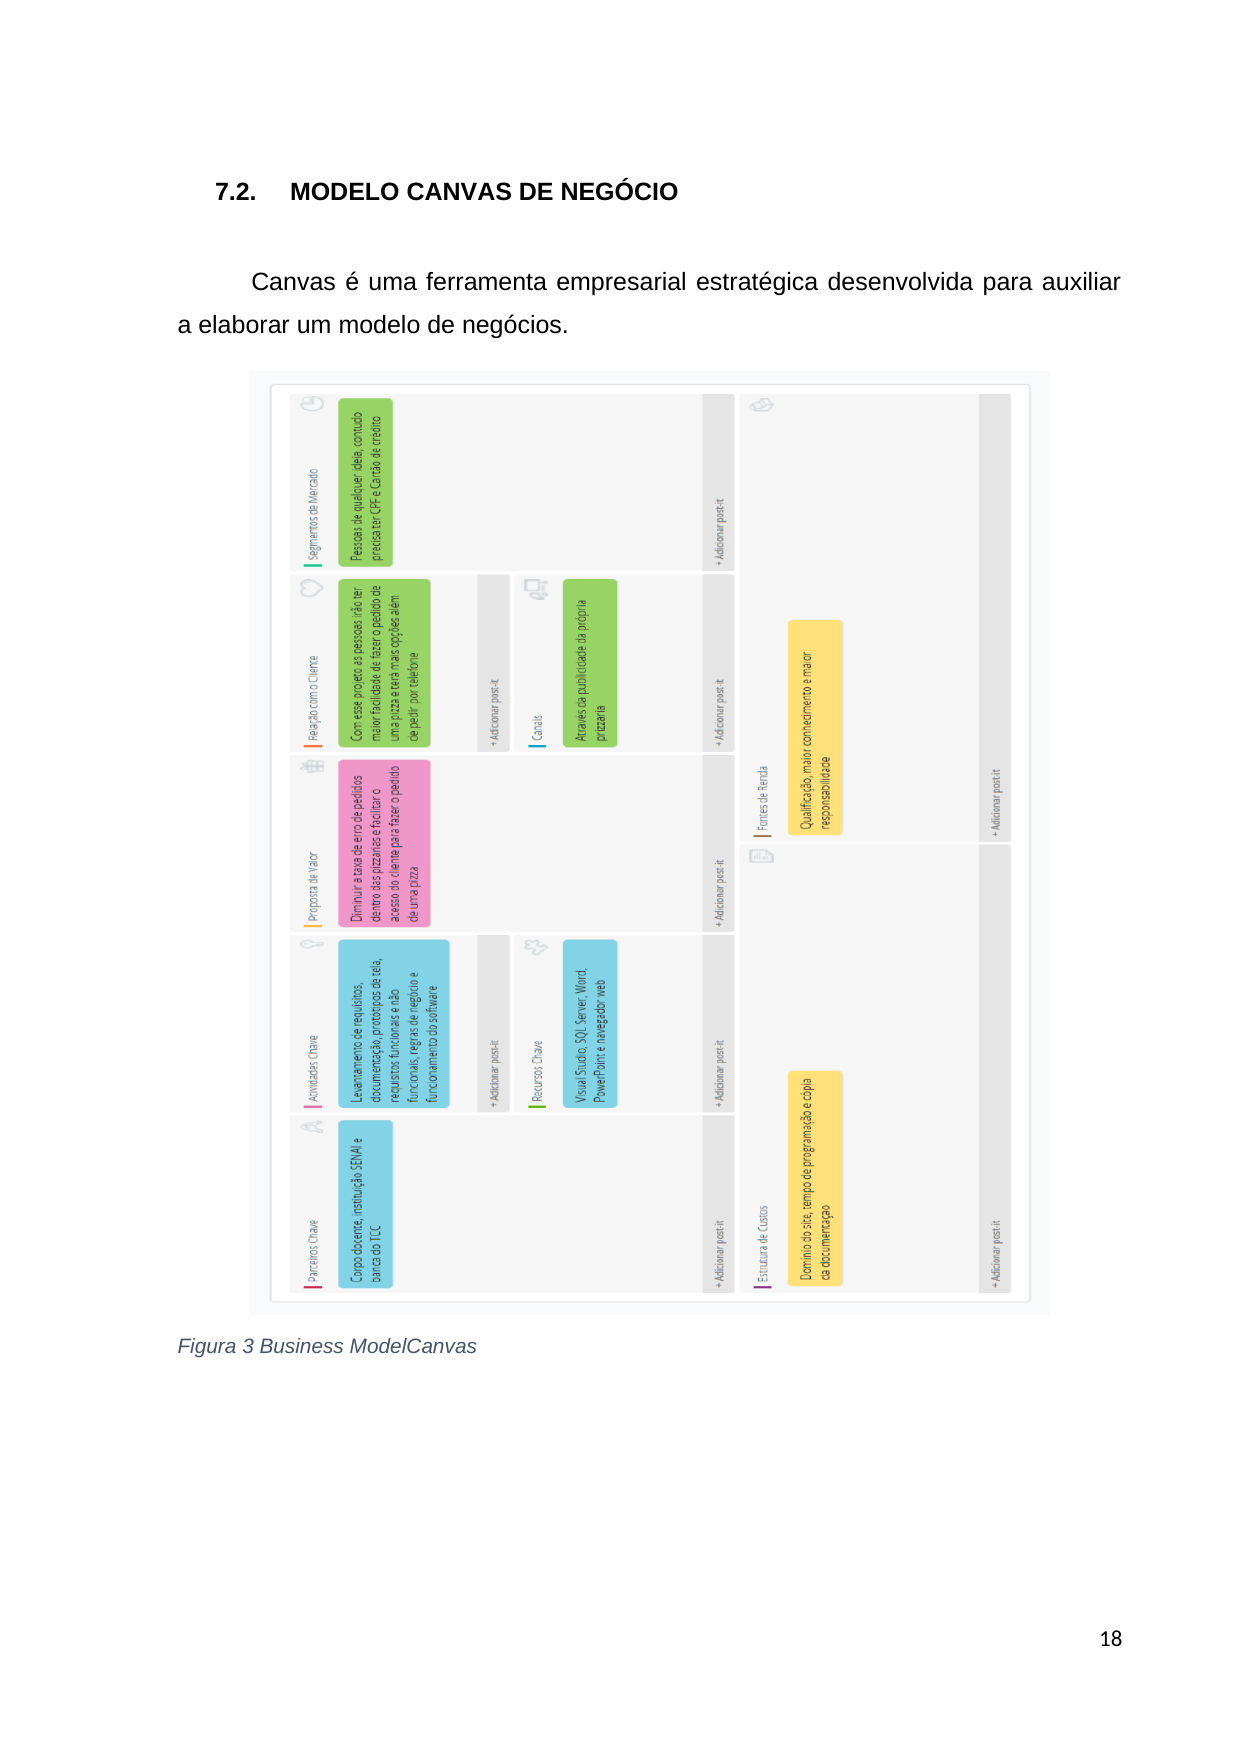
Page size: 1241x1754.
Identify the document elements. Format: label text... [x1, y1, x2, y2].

text MODELO CANVAS DE NEGÓCIO [215, 177, 1122, 206]
text Figura 3 Business ModelCanvas [177, 1334, 1122, 1358]
text Canvas é uma ferramenta empresarial estratégica desenvolvida para auxiliar a elaborar um modelo de negócios. [177, 267, 1122, 339]
picture [250, 371, 1050, 1315]
